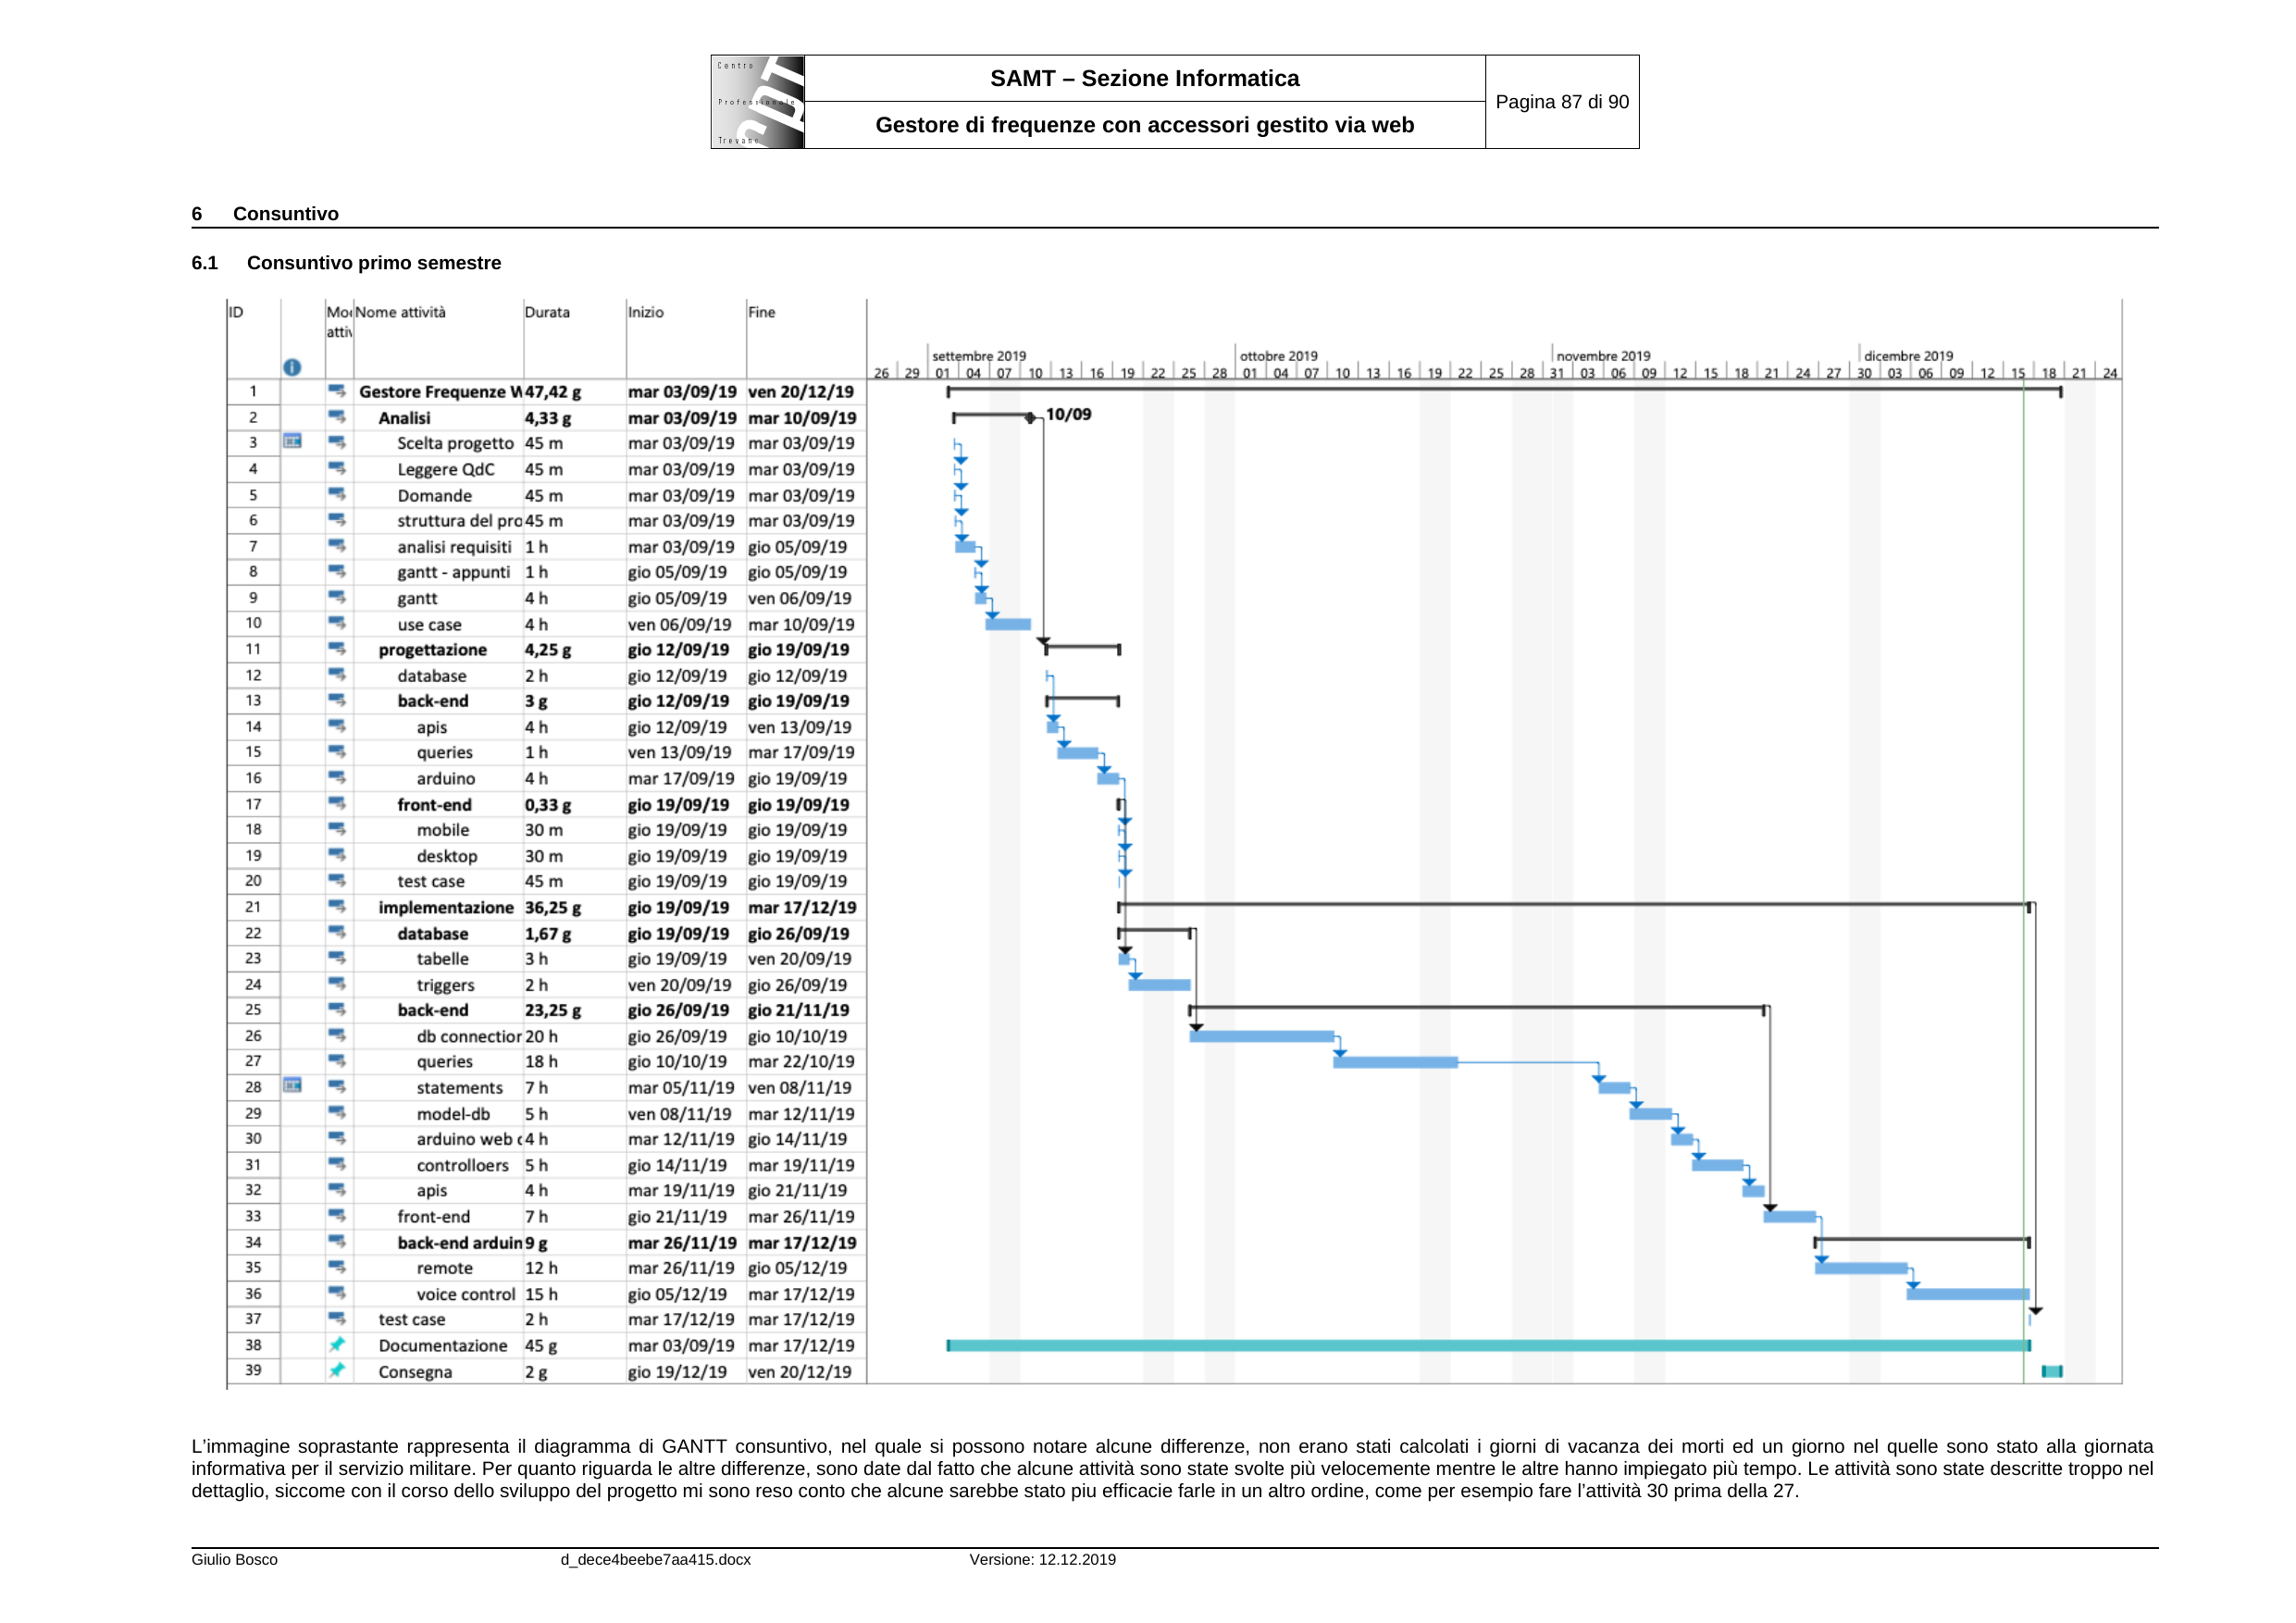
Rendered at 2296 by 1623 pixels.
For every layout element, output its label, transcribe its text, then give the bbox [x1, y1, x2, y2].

subtitle Consuntivo [192, 203, 2159, 227]
subtitle Consuntivo primo semestre [192, 252, 2159, 274]
picture [221, 296, 2128, 1390]
picture [711, 56, 804, 148]
text L’immagine soprastante rappresenta il diagramma di GANTT consuntivo, nel quale si possono notare alcune differenze, non erano stati calcolati i giorni di vacanza dei morti ed un giorno nel quelle sono stato alla giornata informativa per il servizio militare. Per quanto riguarda le altre differenze, sono date dal fatto che alcune attività sono state svolte più velocemente mentre le altre hanno impiegato più tempo. Le attività sono state descritte troppo nel dettaglio, siccome con il corso dello sviluppo del progetto mi sono reso conto che alcune sarebbe stato piu efficacie farle in un altro ordine, come per esempio fare l’attività 30 prima della 27. [192, 1435, 2159, 1501]
